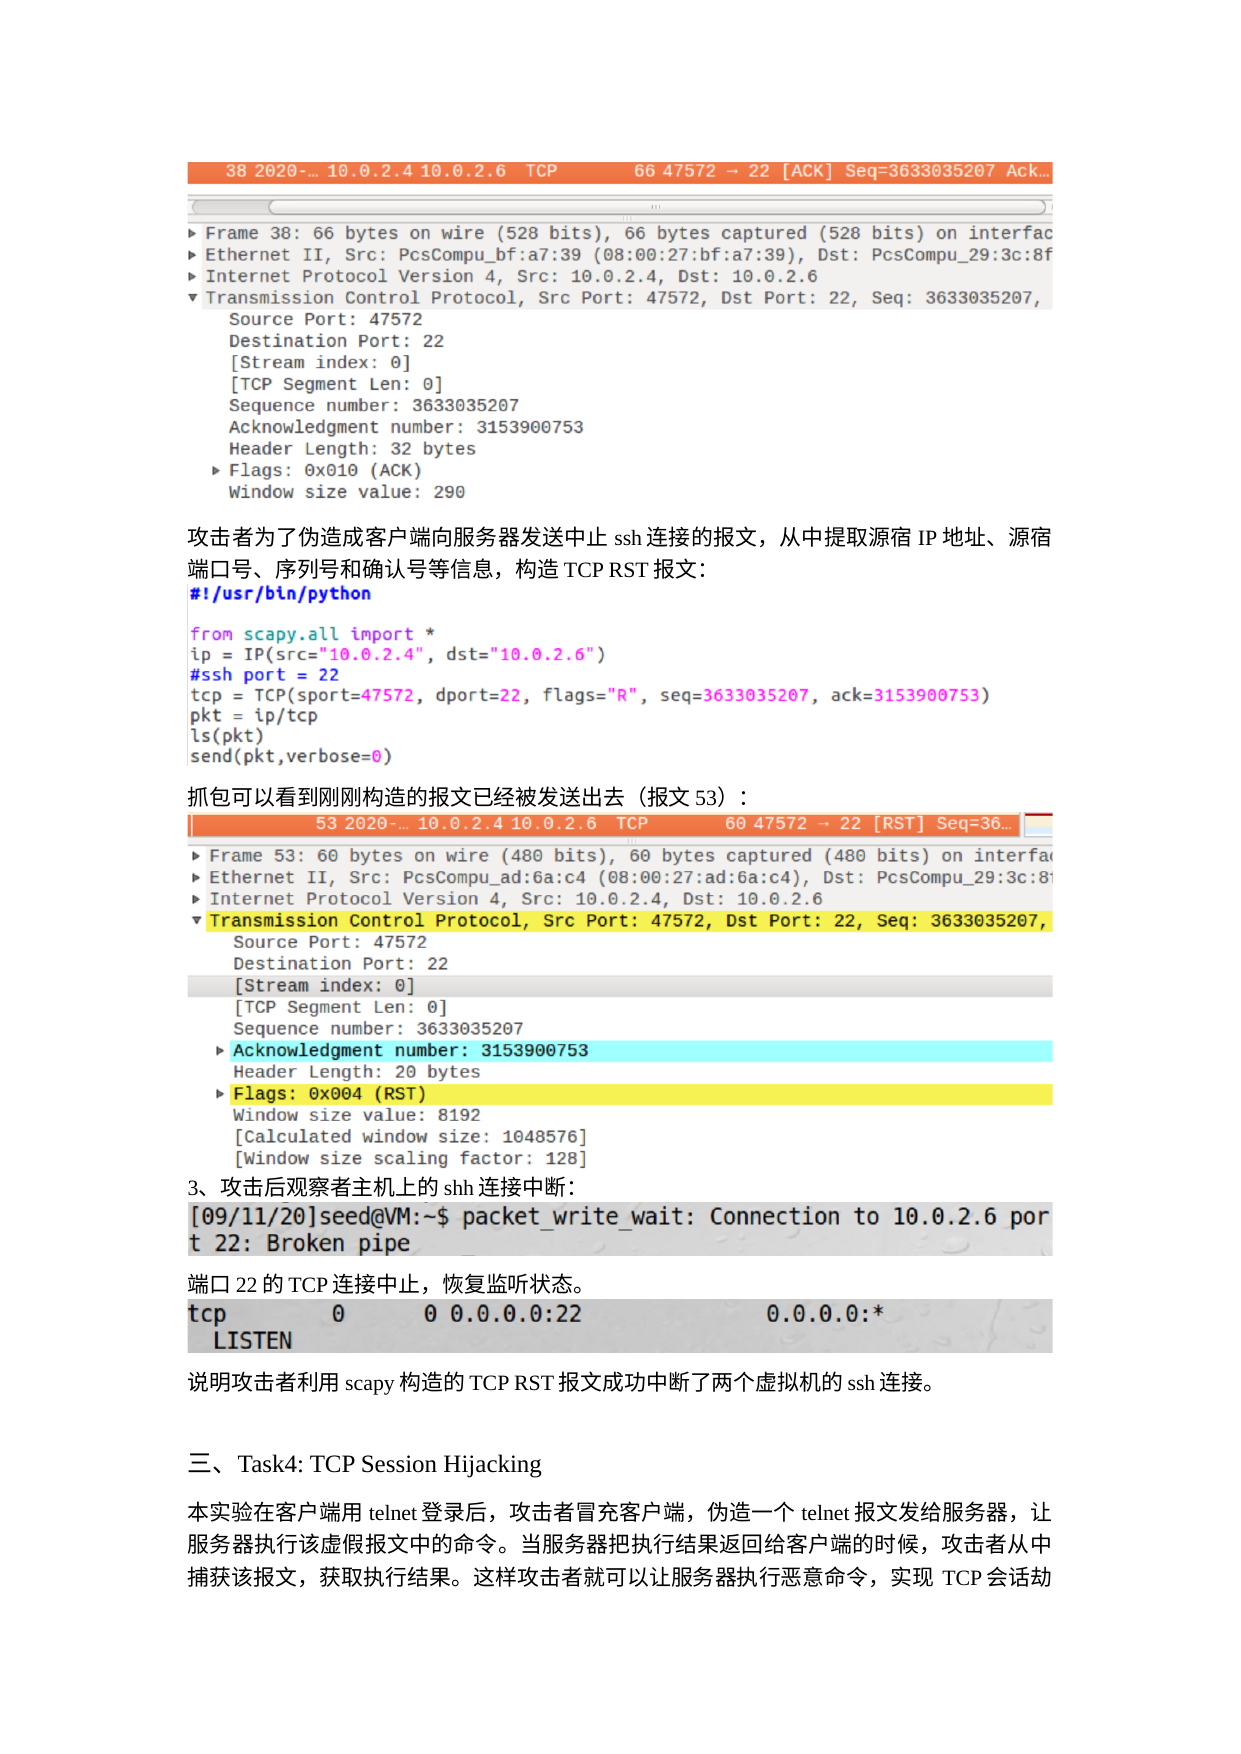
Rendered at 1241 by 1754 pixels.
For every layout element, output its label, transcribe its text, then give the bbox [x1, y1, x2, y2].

text 攻击者为了伪造成客户端向服务器发送中止ssh连接的报文，从中提取源宿IP地址、源宿端口号、序列号和确认号等信息，构造TCP RST报文： [187, 519, 1053, 584]
text 说明攻击者利用scapy构造的TCP RST报文成功中断了两个虚拟机的ssh连接。 [187, 1364, 1053, 1397]
picture [187, 1202, 1053, 1256]
text 3、攻击后观察者主机上的shh连接中断： [187, 1169, 1053, 1202]
text 抓包可以看到刚刚构造的报文已经被发送出去（报文53）： [187, 779, 1053, 812]
text 端口22的TCP连接中止，恢复监听状态。 [187, 1267, 1053, 1299]
text 三、Task4: TCP Session Hijacking [187, 1429, 1053, 1494]
picture [187, 162, 1053, 502]
picture [187, 584, 1053, 766]
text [187, 1494, 1053, 1592]
picture [187, 812, 1053, 1169]
picture [187, 1299, 1053, 1353]
